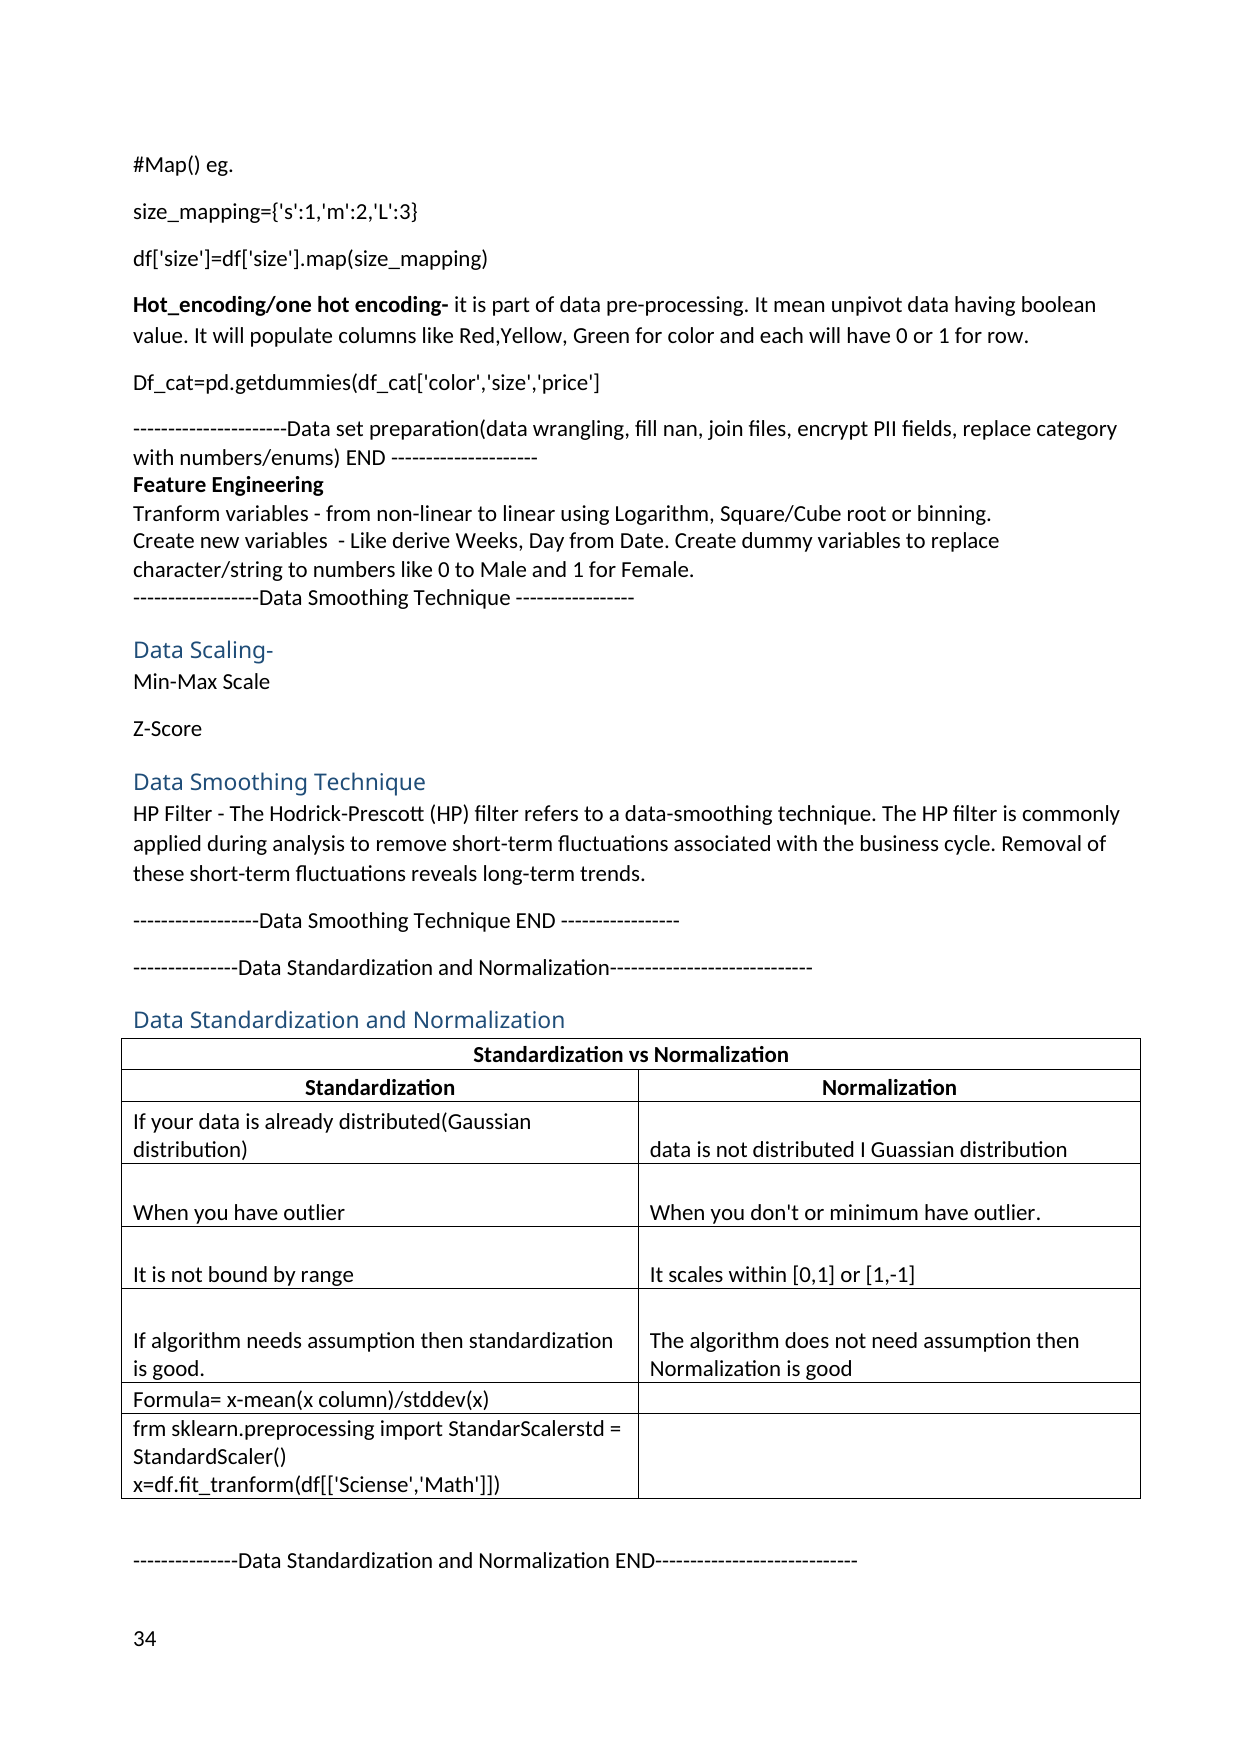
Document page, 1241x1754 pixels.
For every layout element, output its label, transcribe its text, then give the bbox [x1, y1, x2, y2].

subtitle Data Standardization and Normalization [133, 1004, 1152, 1036]
table_cell When you don't or minimum have outlier. [639, 1164, 1140, 1226]
text ---------------Data Standardization and Normalization END----------------------------- [133, 1546, 1152, 1574]
text Z-Score [133, 714, 1152, 742]
text ------------------Data Smoothing Technique END ----------------- [133, 906, 1152, 934]
text ------------------Data Smoothing Technique ----------------- [133, 583, 1152, 611]
text Df_cat=pd.getdummies(df_cat['color','size','price'] [133, 368, 1152, 396]
table_cell [639, 1414, 1140, 1498]
text HP Filter - The Hodrick-Prescott (HP) filter refers to a data-smoothing technique. The HP filter is commonly applied during analysis to remove short-term fluctuations associated with the business cycle. Removal of these short-term fluctuations reveals long-term trends. [133, 799, 1152, 888]
text Hot_encoding/one hot encoding- it is part of data pre-processing. It mean unpivot data having boolean value. It will populate columns like Red,Yellow, Green for color and each will have 0 or 1 for row. [133, 291, 1152, 349]
table_cell It scales within [0,1] or [1,-1] [639, 1227, 1140, 1288]
table_cell Normalization [639, 1070, 1140, 1101]
text Min-Max Scale [133, 667, 1152, 696]
text ---------------Data Standardization and Normalization----------------------------- [133, 953, 1152, 981]
table_cell frm sklearn.preprocessing import StandarScalerstd = StandardScaler() x=df.fit_tranform(df[['Sciense','Math']]) [122, 1414, 638, 1498]
text Tranform variables - from non-linear to linear using Logarithm, Square/Cube root or binning. [133, 499, 1152, 527]
text df['size']=df['size'].map(size_mapping) [133, 244, 1152, 272]
table_header Standardization vs Normalization [122, 1039, 1140, 1069]
text Feature Engineering [133, 471, 1152, 499]
text size_mapping={'s':1,'m':2,'L':3} [133, 197, 1152, 225]
table_cell [639, 1383, 1140, 1413]
table_cell When you have outlier [122, 1164, 638, 1226]
text #Map() eg. [133, 150, 1152, 178]
table_cell data is not distributed I Guassian distribution [639, 1102, 1140, 1163]
text Create new variables - Like derive Weeks, Day from Date. Create dummy variables to replace character/string to numbers like 0 to Male and 1 for Female. [133, 527, 1152, 583]
table_cell Formula= x-mean(x column)/stddev(x) [122, 1383, 638, 1413]
text ----------------------Data set preparation(data wrangling, fill nan, join files, encrypt PII fields, replace category with numbers/enums) END --------------------- [133, 414, 1152, 471]
table_cell If algorithm needs assumption then standardization is good. [122, 1289, 638, 1382]
table_cell It is not bound by range [122, 1227, 638, 1288]
subtitle Data Smoothing Technique [133, 765, 1152, 797]
subtitle Data Scaling- [133, 634, 1152, 665]
table_cell The algorithm does not need assumption then Normalization is good [639, 1289, 1140, 1382]
table_cell If your data is already distributed(Gaussian distribution) [122, 1102, 638, 1163]
table_cell Standardization [122, 1070, 638, 1101]
